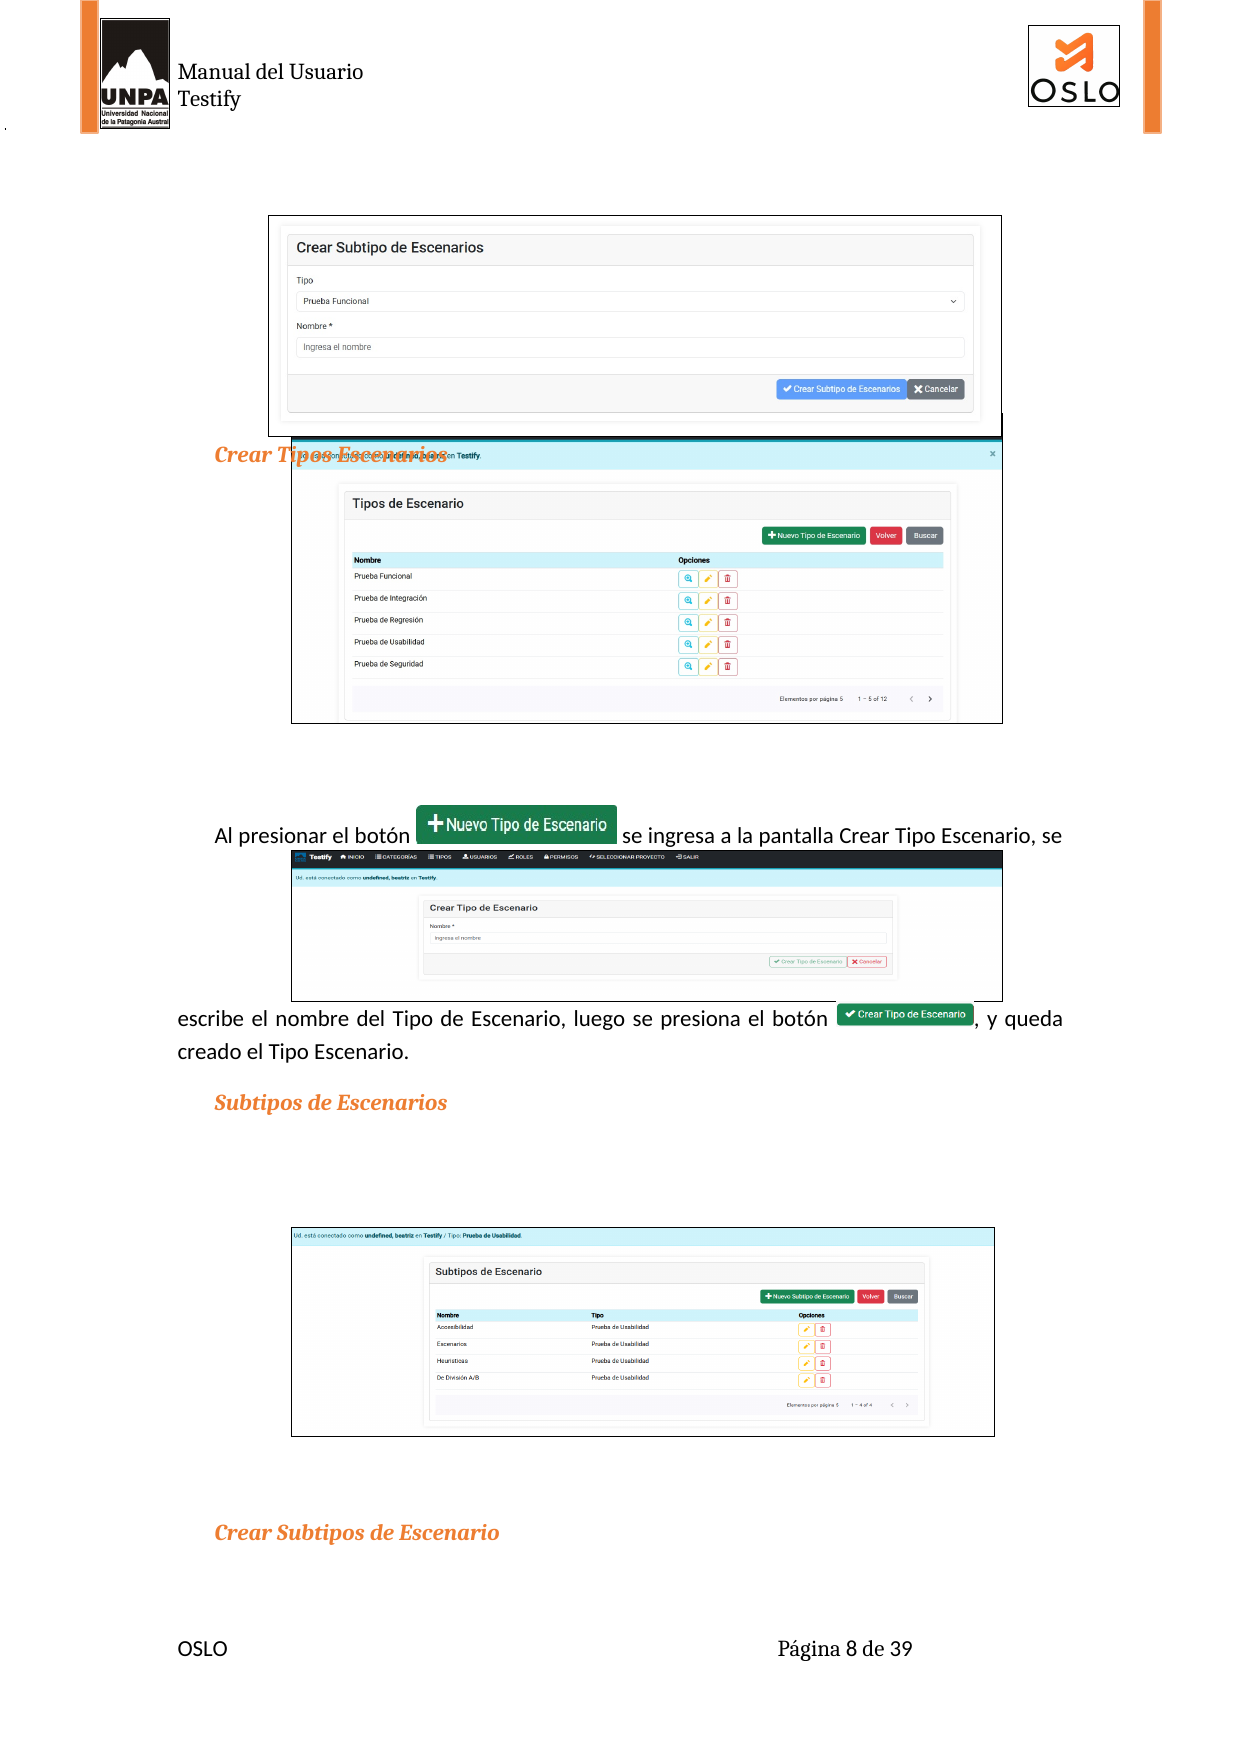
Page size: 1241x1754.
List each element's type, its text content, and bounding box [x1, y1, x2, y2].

picture [292, 468, 1002, 723]
text Subtipos de Escenarios [177, 1090, 1063, 1116]
text Al presionar el botón se ingresa a la pantalla Crear Tipo Escenario, se escribe el nombre del Tipo de Escenario, luego se presiona el botón , y queda creado el Tipo Escenario. [177, 806, 1063, 1065]
picture [1029, 26, 1119, 106]
picture [836, 1001, 974, 1027]
text Crear Subtipos de Escenario [177, 1519, 1063, 1546]
picture [101, 19, 169, 128]
picture [416, 805, 617, 844]
picture [269, 216, 1001, 436]
picture [292, 1228, 994, 1436]
